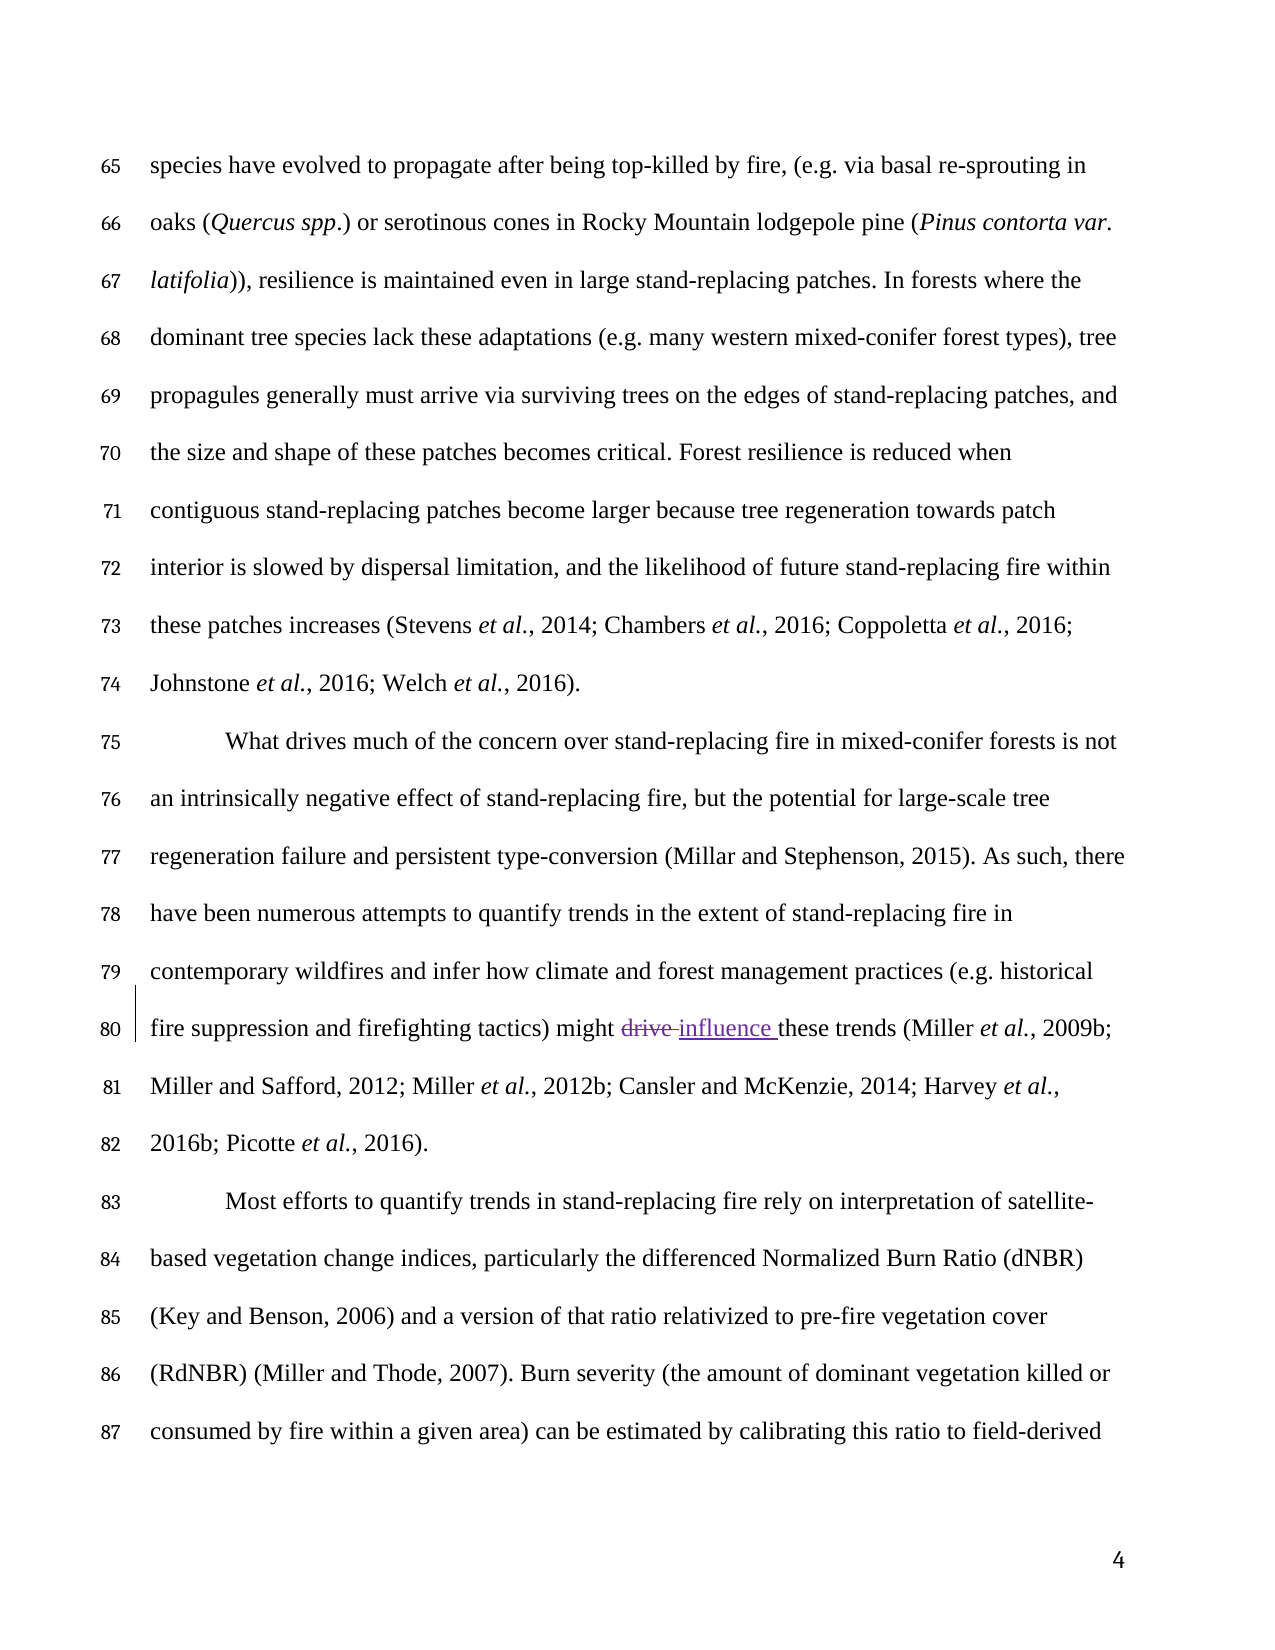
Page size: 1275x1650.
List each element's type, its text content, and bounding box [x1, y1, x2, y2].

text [150, 1186, 1125, 1444]
text What drives much of the concern over stand-replacing fire in mixed-conifer forests is not an intrinsically negative effect of stand-replacing fire, but the potential for large-scale tree regeneration failure and persistent type-conversion (Millar and Stephenson, 2015). As such, there have been numerous attempts to quantify trends in the extent of stand-replacing fire in contemporary wildfires and infer how climate and forest management practices (e.g. historical fire suppression and firefighting tactics) might these trends (Miller et al., 2009b; Miller and Safford, 2012; Miller et al., 2012b; Cansler and McKenzie, 2014; Harvey et al., 2016b; Picotte et al., 2016). [150, 726, 1125, 1157]
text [150, 150, 1125, 697]
